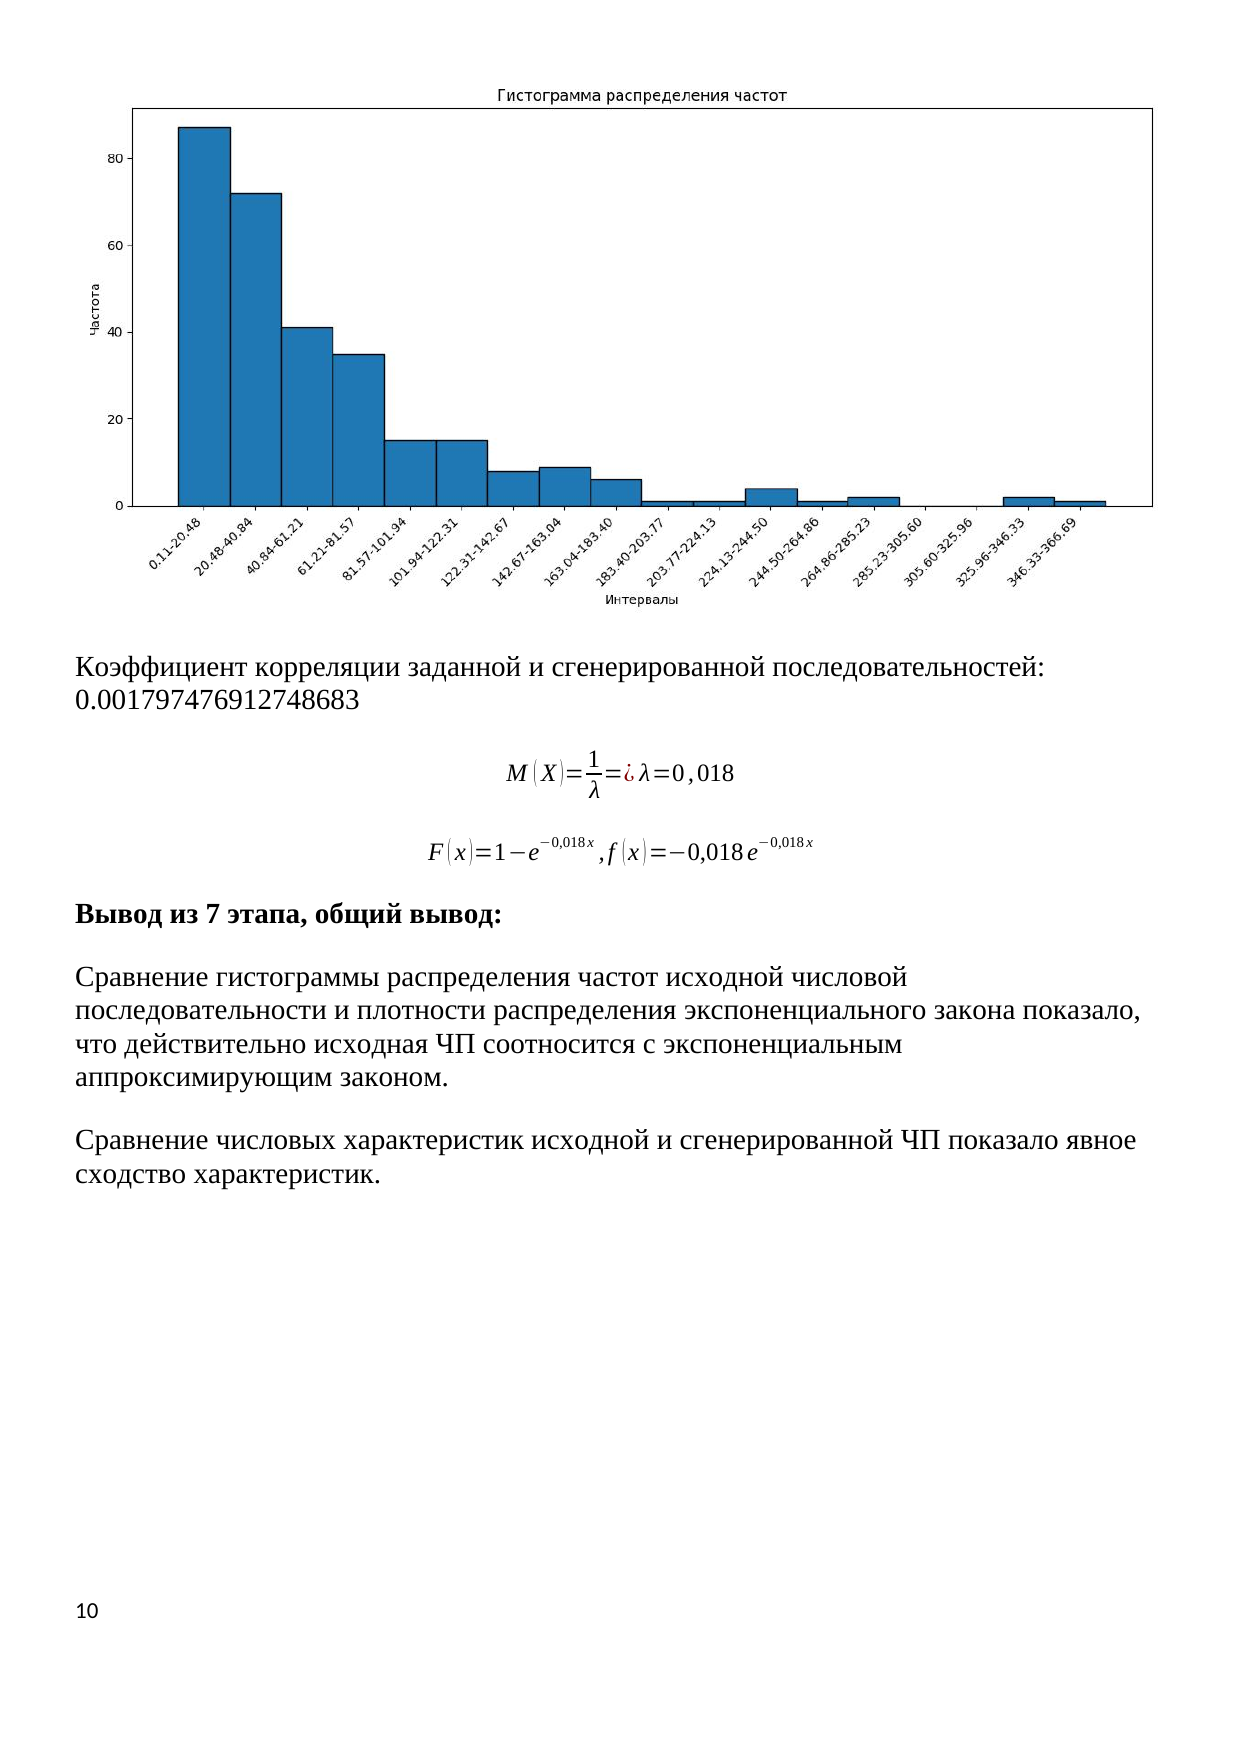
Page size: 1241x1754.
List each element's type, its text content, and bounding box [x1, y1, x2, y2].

text Сравнение числовых характеристик исходной и сгенерированной ЧП показало явное сходство характеристик. [75, 1122, 1165, 1189]
text Сравнение гистограммы распределения частот исходной числовой последовательности и плотности распределения экспоненциального закона показало, что действительно исходная ЧП соотносится с экспоненциальным аппроксимирующим законом. [75, 959, 1165, 1093]
text Вывод из 7 этапа, общий вывод: [75, 896, 1165, 930]
text Коэффициент корреляции заданной и сгенерированной последовательностей: 0.001797476912748683 [75, 649, 1165, 716]
picture [75, 75, 1165, 620]
